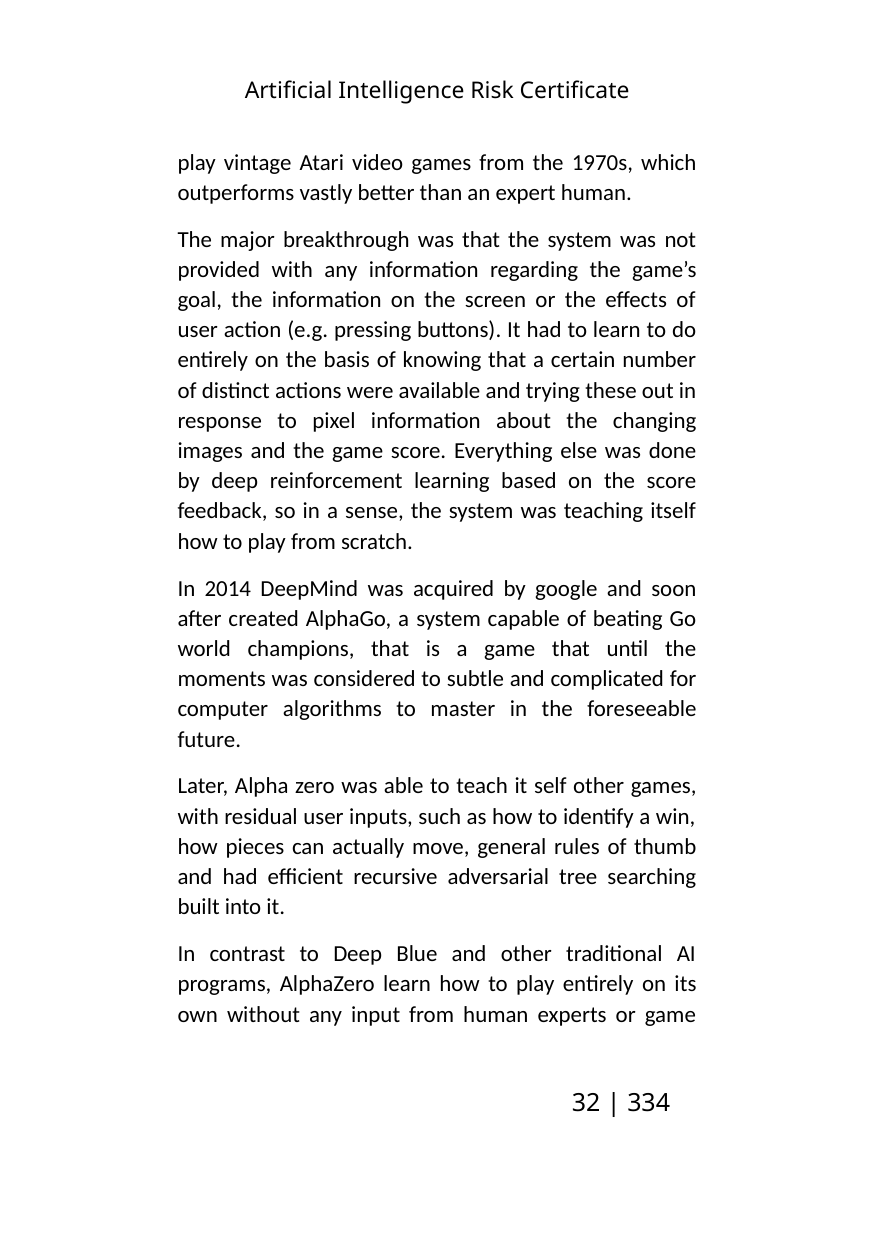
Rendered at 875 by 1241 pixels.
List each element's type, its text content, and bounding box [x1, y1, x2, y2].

text In 2014 DeepMind was acquired by google and soon after created AlphaGo, a system capable of beating Go world champions, that is a game that until the moments was considered to subtle and complicated for computer algorithms to master in the foreseeable future. [177, 574, 697, 753]
text The major breakthrough was that the system was not provided with any information regarding the game’s goal, the information on the screen or the effects of user action (e.g. pressing buttons). It had to learn to do entirely on the basis of knowing that a certain number of distinct actions were available and trying these out in response to pixel information about the changing images and the game score. Everything else was done by deep reinforcement learning based on the score feedback, so in a sense, the system was teaching itself how to play from scratch. [177, 225, 697, 555]
text Later, Alpha zero was able to teach it self other games, with residual user inputs, such as how to identify a win, how pieces can actually move, general rules of thumb and had efficient recursive adversarial tree searching built into it. [177, 772, 697, 920]
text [177, 148, 697, 206]
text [177, 939, 697, 1028]
